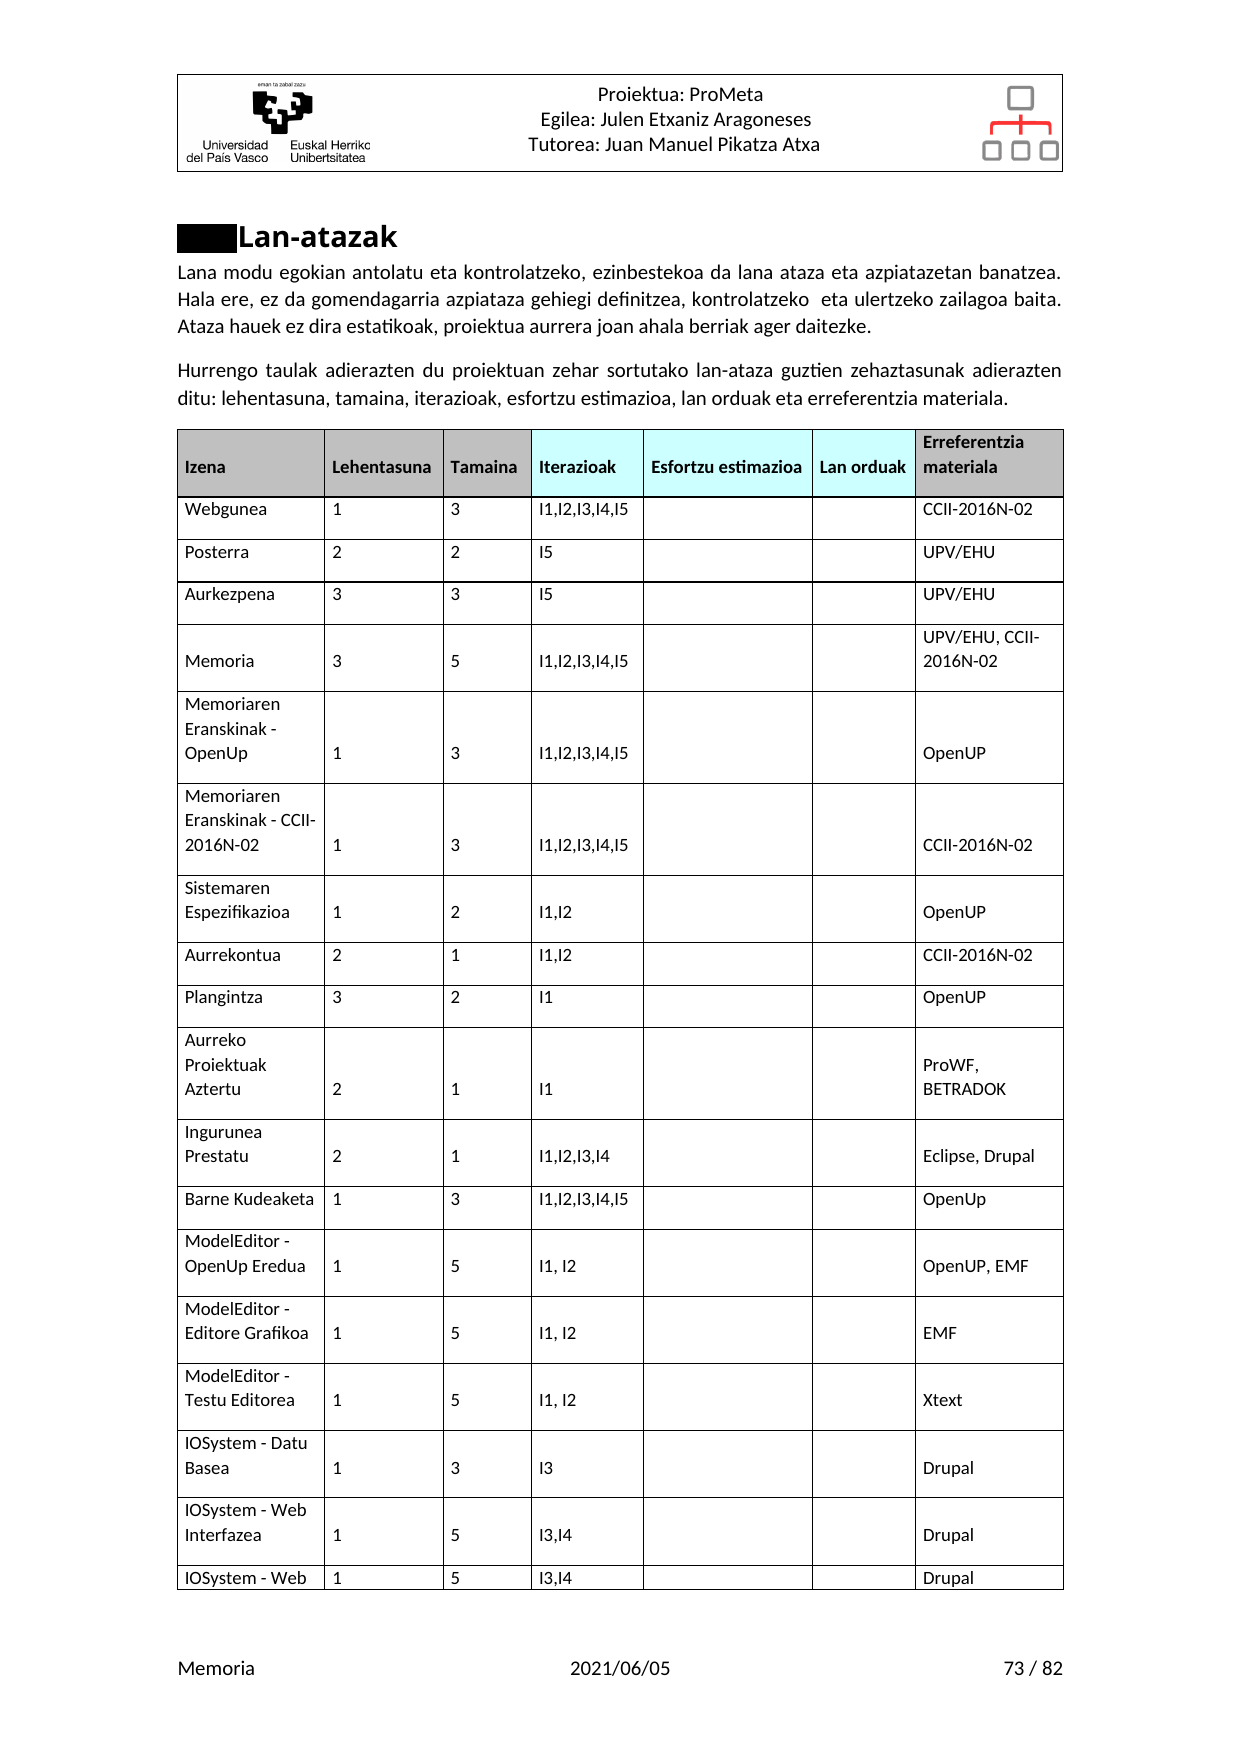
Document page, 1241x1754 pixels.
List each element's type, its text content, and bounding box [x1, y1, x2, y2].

table_cell 3 [444, 498, 531, 539]
table_cell 5 [444, 1498, 531, 1564]
table_cell [644, 498, 812, 539]
table_cell 1 [444, 1120, 531, 1186]
table_cell UPV/EHU [916, 540, 1063, 581]
table_cell [813, 1230, 915, 1296]
table_cell [813, 1566, 915, 1589]
table_cell 1 [444, 1028, 531, 1119]
table_cell Webgunea [178, 498, 324, 539]
table_cell 1 [325, 1187, 443, 1228]
table_cell [644, 1187, 812, 1228]
table_cell OpenUP [916, 986, 1063, 1027]
table_cell I1,I2,I3,I4 [532, 1120, 643, 1186]
table_cell I1 [532, 986, 643, 1027]
table_cell 3 [444, 1431, 531, 1497]
table_cell 3 [444, 692, 531, 783]
table_cell ModelEditor - Editore Grafikoa [178, 1297, 324, 1363]
table_cell [813, 1120, 915, 1186]
table_cell ModelEditor - OpenUp Eredua [178, 1230, 324, 1296]
table_header Izena [178, 430, 324, 496]
table_cell I3,I4 [532, 1498, 643, 1564]
table_cell 1 [444, 943, 531, 984]
table_cell 5 [444, 625, 531, 691]
table_cell I1 [532, 1028, 643, 1119]
table_cell IOSystem - Web Kodea [178, 1566, 324, 1589]
table_cell 1 [325, 1230, 443, 1296]
table_cell [813, 1364, 915, 1430]
table_cell 3 [325, 625, 443, 691]
table_cell [813, 625, 915, 691]
table_cell Sistemaren Espezifikazioa [178, 876, 324, 942]
table_cell OpenUP [916, 876, 1063, 942]
table_cell [644, 1498, 812, 1564]
text Hurrengo taulak adierazten du proiektuan zehar sortutako lan-ataza guztien zehaztasunak adierazten ditu: lehentasuna, tamaina, iterazioak, esfortzu estimazioa, lan orduak eta erreferentzia materiala. [177, 358, 1063, 411]
table_cell I1,I2,I3,I4,I5 [532, 784, 643, 875]
table_cell Memoria [178, 625, 324, 691]
table_cell [644, 784, 812, 875]
table_cell 1 [325, 1566, 443, 1589]
table_cell [644, 1431, 812, 1497]
table_cell [813, 943, 915, 984]
table_cell I1, I2 [532, 1364, 643, 1430]
table_cell 2 [444, 540, 531, 581]
table_cell Drupal [916, 1431, 1063, 1497]
table_cell I1,I2,I3,I4,I5 [532, 1187, 643, 1228]
subtitle Lan-atazak [177, 216, 1063, 256]
table_cell UPV/EHU, CCII-2016N-02 [916, 625, 1063, 691]
table_cell Drupal [916, 1498, 1063, 1564]
table_cell [813, 1187, 915, 1228]
table_cell I1,I2,I3,I4,I5 [532, 498, 643, 539]
table_cell Aurrekontua [178, 943, 324, 984]
table_cell 5 [444, 1566, 531, 1589]
table_cell Drupal [916, 1566, 1063, 1589]
table_header Esfortzu estimazioa [644, 430, 812, 496]
table_cell Memoriaren Eranskinak - CCII-2016N-02 [178, 784, 324, 875]
table_cell 5 [444, 1364, 531, 1430]
table_cell Plangintza [178, 986, 324, 1027]
table_cell IOSystem - Datu Basea [178, 1431, 324, 1497]
table_cell [644, 1230, 812, 1296]
table_cell Barne Kudeaketa [178, 1187, 324, 1228]
table_cell Eclipse, Drupal [916, 1120, 1063, 1186]
table_cell [813, 1297, 915, 1363]
table_cell OpenUP [916, 692, 1063, 783]
table_cell Aurreko Proiektuak Aztertu [178, 1028, 324, 1119]
table_cell 3 [444, 784, 531, 875]
table_cell [644, 1364, 812, 1430]
table_cell Xtext [916, 1364, 1063, 1430]
table_cell 2 [444, 986, 531, 1027]
table_cell OpenUP, EMF [916, 1230, 1063, 1296]
table_cell Ingurunea Prestatu [178, 1120, 324, 1186]
table_cell [813, 1028, 915, 1119]
table_cell [813, 876, 915, 942]
table_cell ProWF, BETRADOK [916, 1028, 1063, 1119]
table_cell 1 [325, 784, 443, 875]
table_cell 1 [325, 498, 443, 539]
picture [978, 80, 1060, 162]
table_cell 1 [325, 1498, 443, 1564]
table_cell [644, 625, 812, 691]
table_cell [644, 692, 812, 783]
table_cell 1 [325, 692, 443, 783]
table_cell [644, 986, 812, 1027]
table_cell 3 [325, 986, 443, 1027]
table_cell 2 [444, 876, 531, 942]
table_cell 3 [444, 1187, 531, 1228]
picture [182, 80, 370, 162]
table_cell 2 [325, 1120, 443, 1186]
text Lana modu egokian antolatu eta kontrolatzeko, ezinbestekoa da lana ataza eta azpiatazetan banatzea. Hala ere, ez da gomendagarria azpiataza gehiegi definitzea, kontrolatzeko eta ulertzeko zailagoa baita. Ataza hauek ez dira estatikoak, proiektua aurrera joan ahala berriak ager daitezke. [177, 259, 1063, 339]
table_header Tamaina [444, 430, 531, 496]
table_cell 3 [325, 583, 443, 624]
table_cell 3 [444, 583, 531, 624]
table_cell [813, 540, 915, 581]
table_cell [813, 986, 915, 1027]
table_cell 2 [325, 540, 443, 581]
table_cell I1, I2 [532, 1297, 643, 1363]
table_cell 1 [325, 1297, 443, 1363]
table_cell ModelEditor - Testu Editorea [178, 1364, 324, 1430]
table_cell 5 [444, 1297, 531, 1363]
table_cell [813, 583, 915, 624]
table_cell [644, 1120, 812, 1186]
table_cell [644, 943, 812, 984]
table_cell 2 [325, 1028, 443, 1119]
table_cell I5 [532, 540, 643, 581]
table_cell 1 [325, 1431, 443, 1497]
table_cell I1,I2 [532, 943, 643, 984]
table_header Lan orduak [813, 430, 915, 496]
table_cell [644, 540, 812, 581]
table_cell 1 [325, 876, 443, 942]
table_cell 1 [325, 1364, 443, 1430]
table_cell [644, 583, 812, 624]
table_cell OpenUp [916, 1187, 1063, 1228]
table_cell [813, 784, 915, 875]
table_cell [813, 1498, 915, 1564]
table_cell I1,I2,I3,I4,I5 [532, 625, 643, 691]
table_header Erreferentzia materiala [916, 430, 1063, 496]
table_cell CCII-2016N-02 [916, 498, 1063, 539]
table_cell [813, 498, 915, 539]
table_header Lehentasuna [325, 430, 443, 496]
table_cell [813, 692, 915, 783]
table_header Iterazioak [532, 430, 643, 496]
table_cell Memoriaren Eranskinak - OpenUp [178, 692, 324, 783]
table_cell Posterra [178, 540, 324, 581]
table_cell [813, 1431, 915, 1497]
table_cell EMF [916, 1297, 1063, 1363]
table_cell I1,I2 [532, 876, 643, 942]
table_cell Aurkezpena [178, 583, 324, 624]
table_cell I5 [532, 583, 643, 624]
table_cell CCII-2016N-02 [916, 784, 1063, 875]
table_cell I3,I4 [532, 1566, 643, 1589]
table_cell I1,I2,I3,I4,I5 [532, 692, 643, 783]
table_cell 5 [444, 1230, 531, 1296]
table_cell UPV/EHU [916, 583, 1063, 624]
table_cell [644, 1297, 812, 1363]
table_cell [644, 876, 812, 942]
table_cell 2 [325, 943, 443, 984]
table_cell CCII-2016N-02 [916, 943, 1063, 984]
table_cell I1, I2 [532, 1230, 643, 1296]
table_cell [644, 1028, 812, 1119]
table_cell I3 [532, 1431, 643, 1497]
table_cell [644, 1566, 812, 1589]
table_cell IOSystem - Web Interfazea [178, 1498, 324, 1564]
